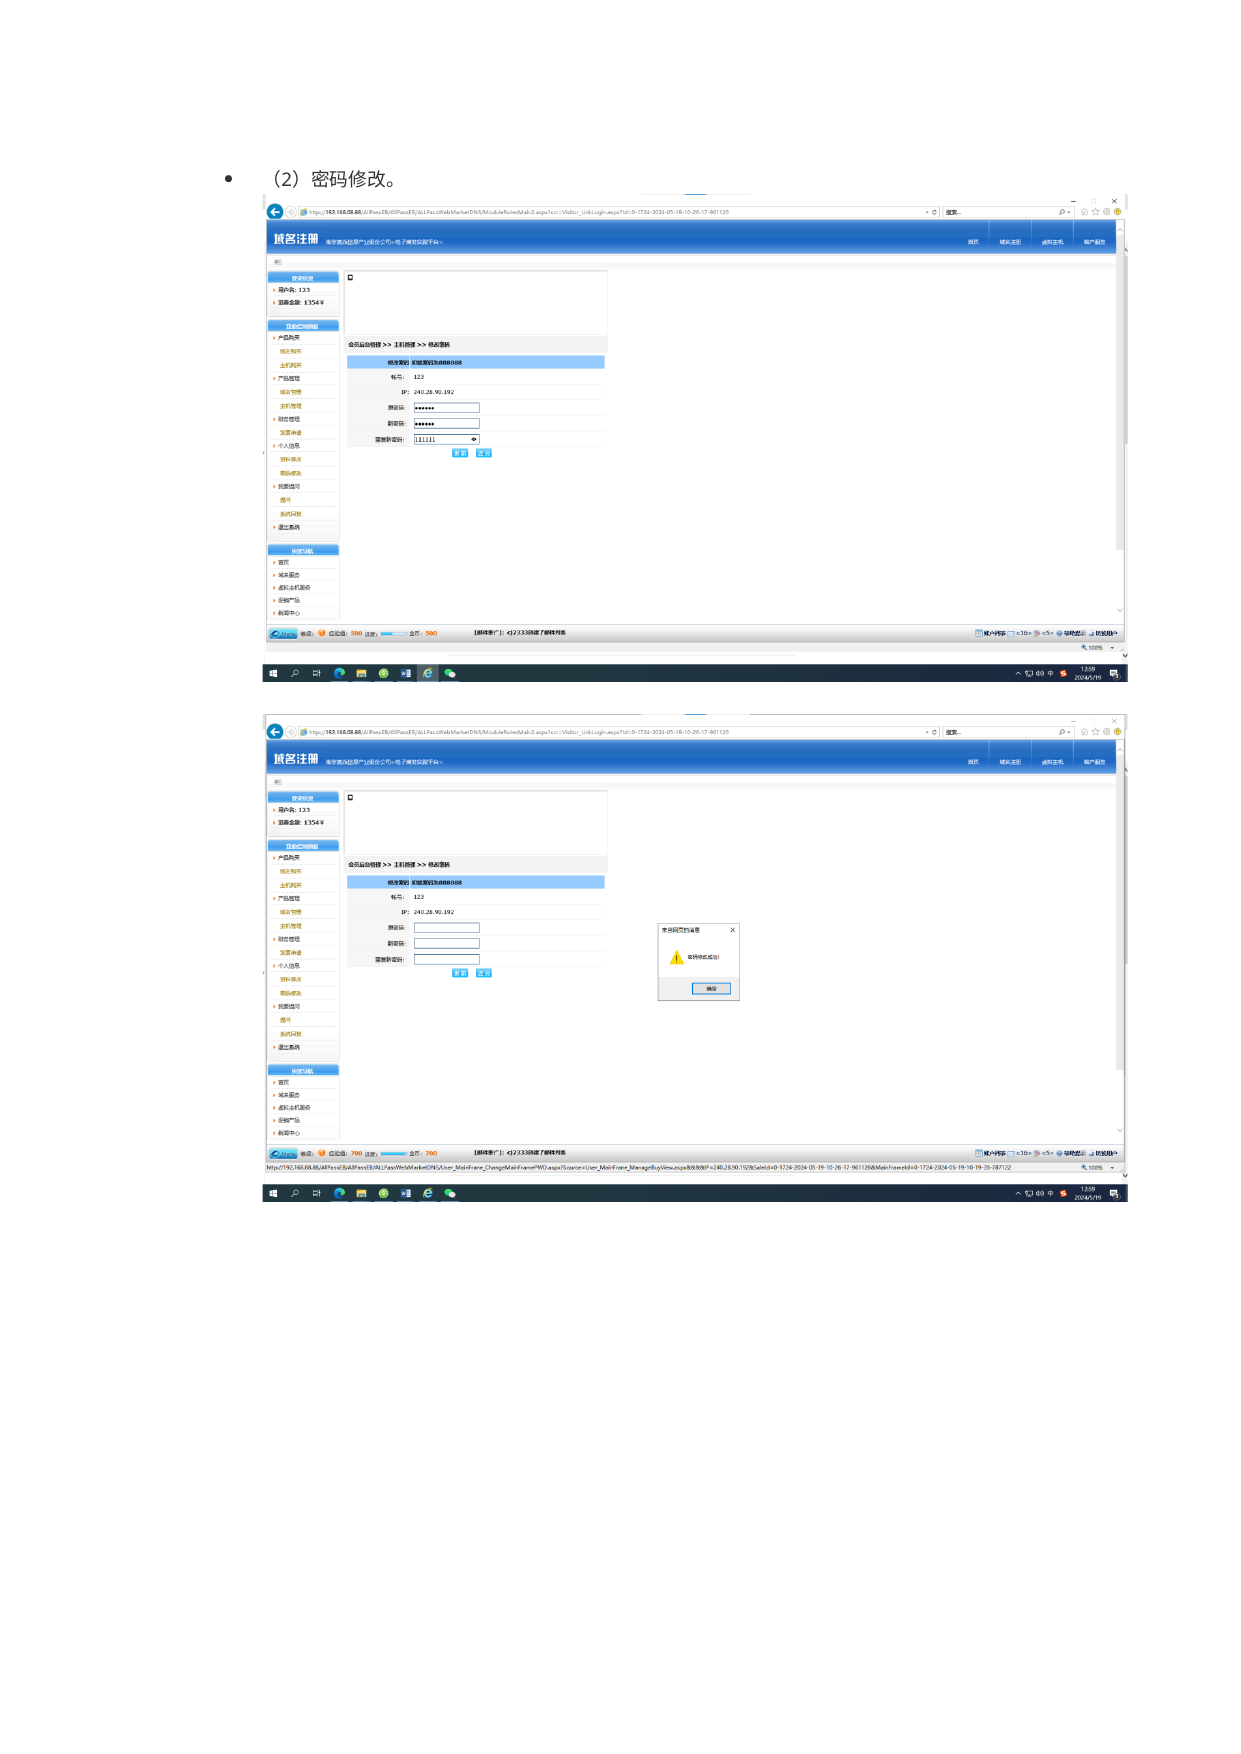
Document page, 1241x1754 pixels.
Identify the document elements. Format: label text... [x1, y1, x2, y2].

picture [262, 714, 1128, 1202]
picture [262, 194, 1128, 682]
